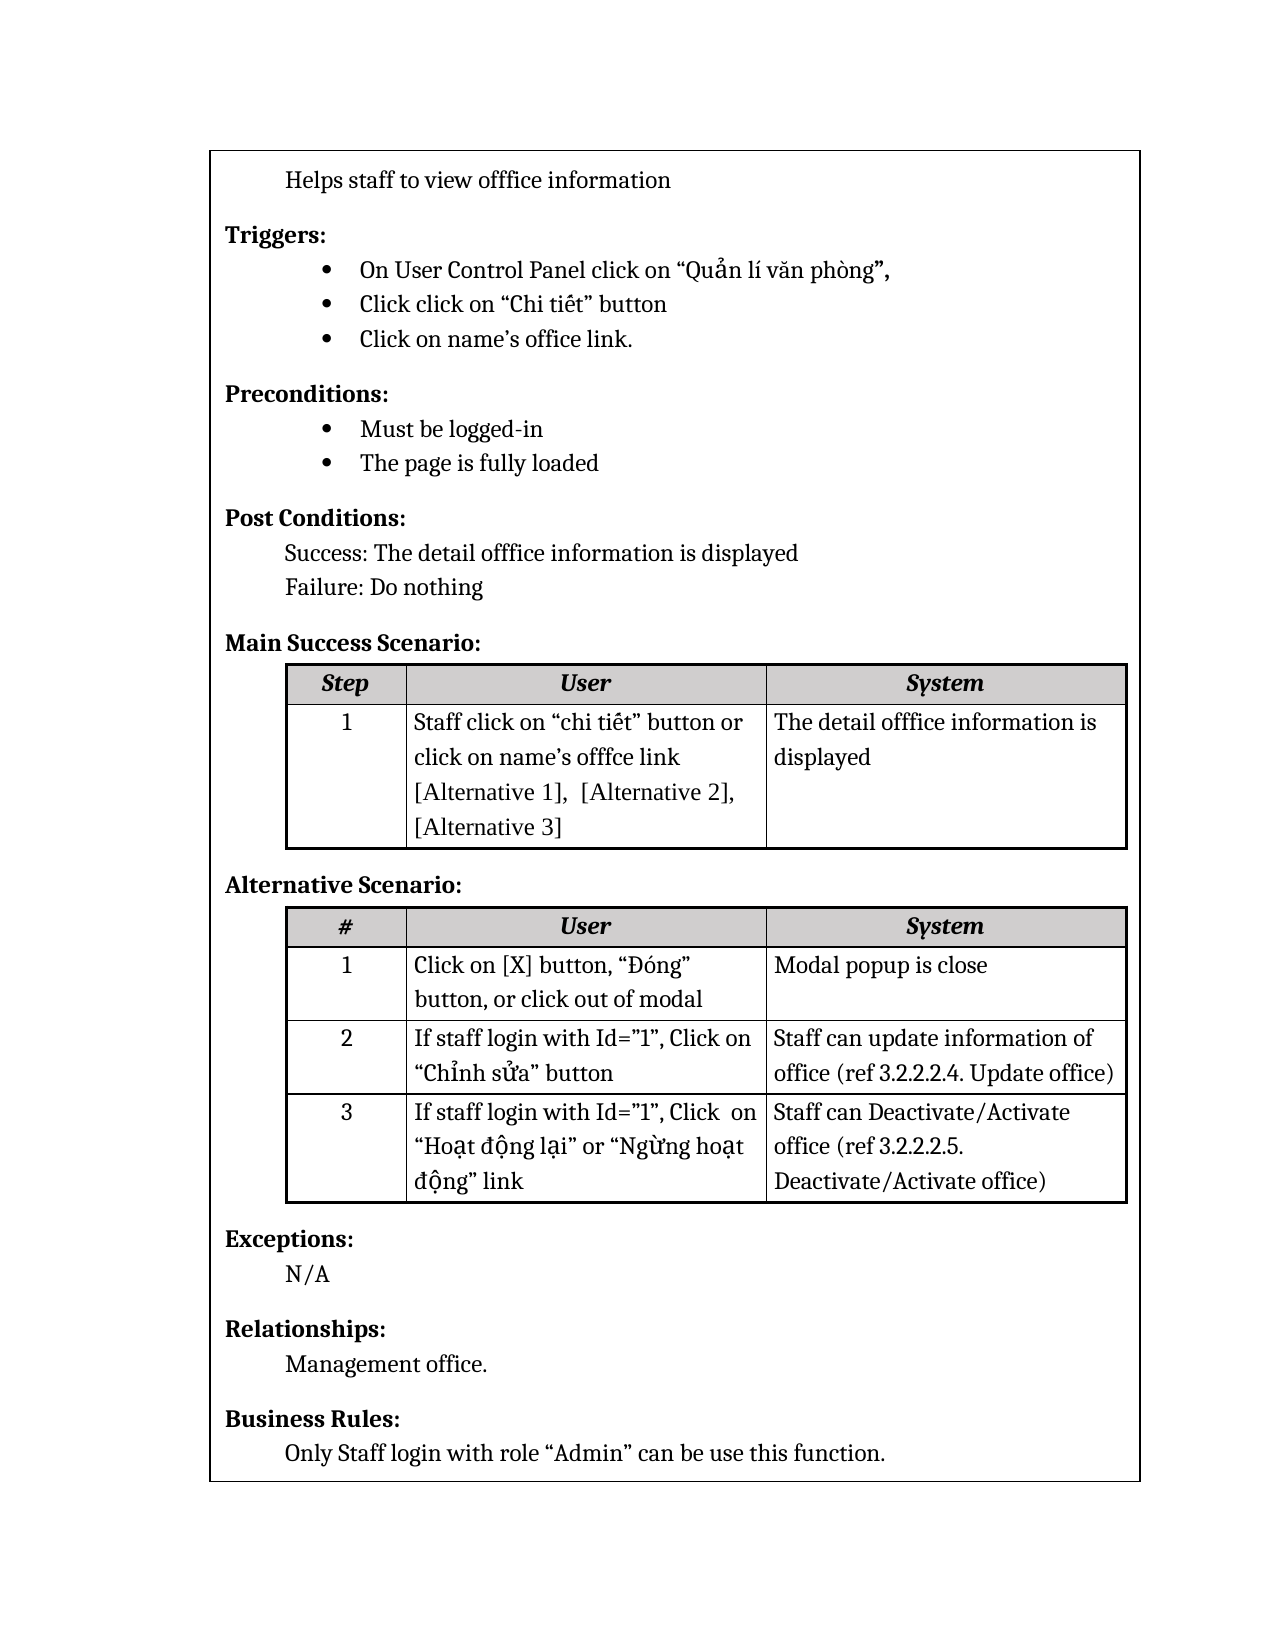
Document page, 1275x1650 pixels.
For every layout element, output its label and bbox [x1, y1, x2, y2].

table_cell [211, 151, 1139, 1481]
